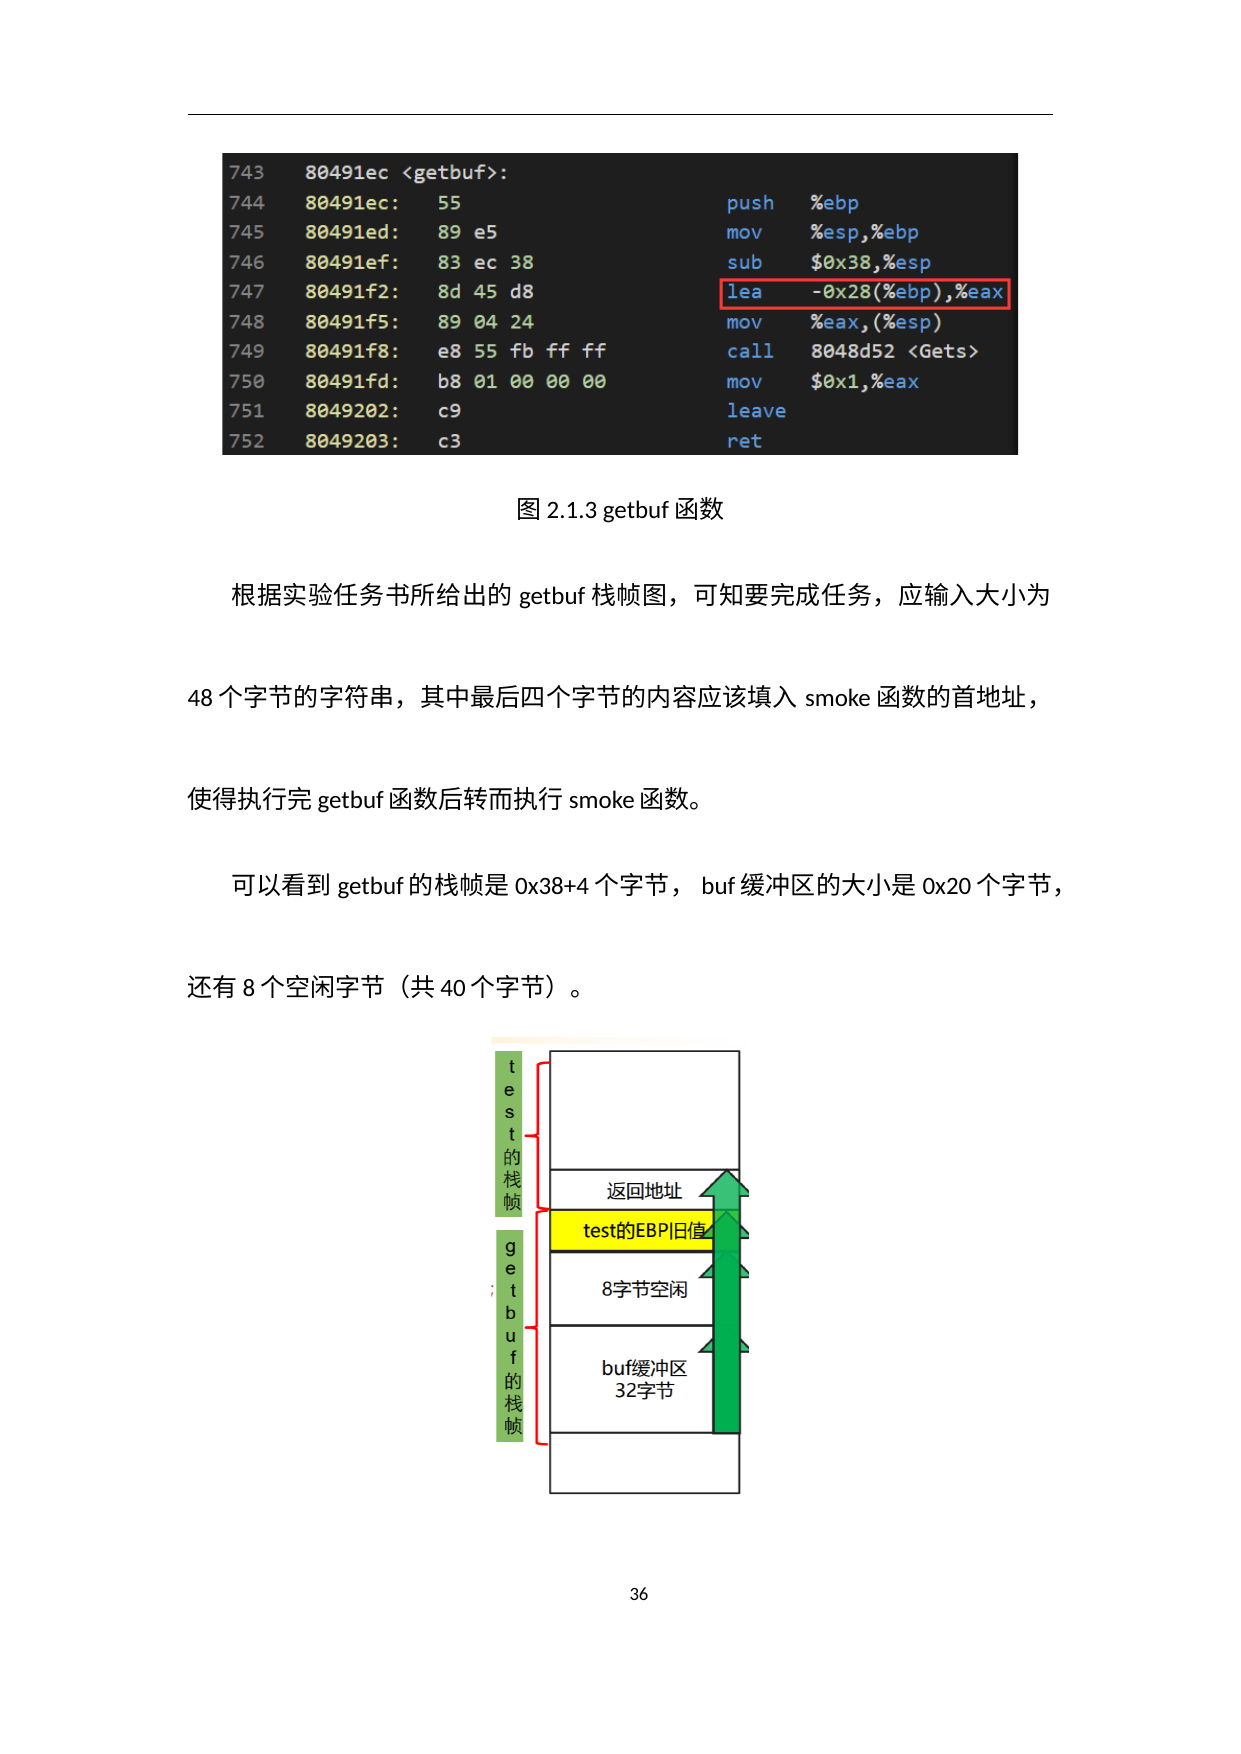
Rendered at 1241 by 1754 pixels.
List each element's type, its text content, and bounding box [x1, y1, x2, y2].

text 根据实验任务书所给出的getbuf栈帧图，可知要完成任务，应输入大小为48个字节的字符串，其中最后四个字节的内容应该填入smoke函数的首地址，使得执行完getbuf函数后转而执行smoke函数。 [187, 560, 1053, 832]
text 可以看到getbuf的栈帧是0x38+4个字节， buf缓冲区的大小是0x20个字节，还有8个空闲字节（共40个字节）。 [187, 850, 1053, 1019]
picture [222, 153, 1019, 455]
text 图2.1.3 getbuf函数 [187, 474, 1053, 542]
picture [491, 1037, 749, 1507]
